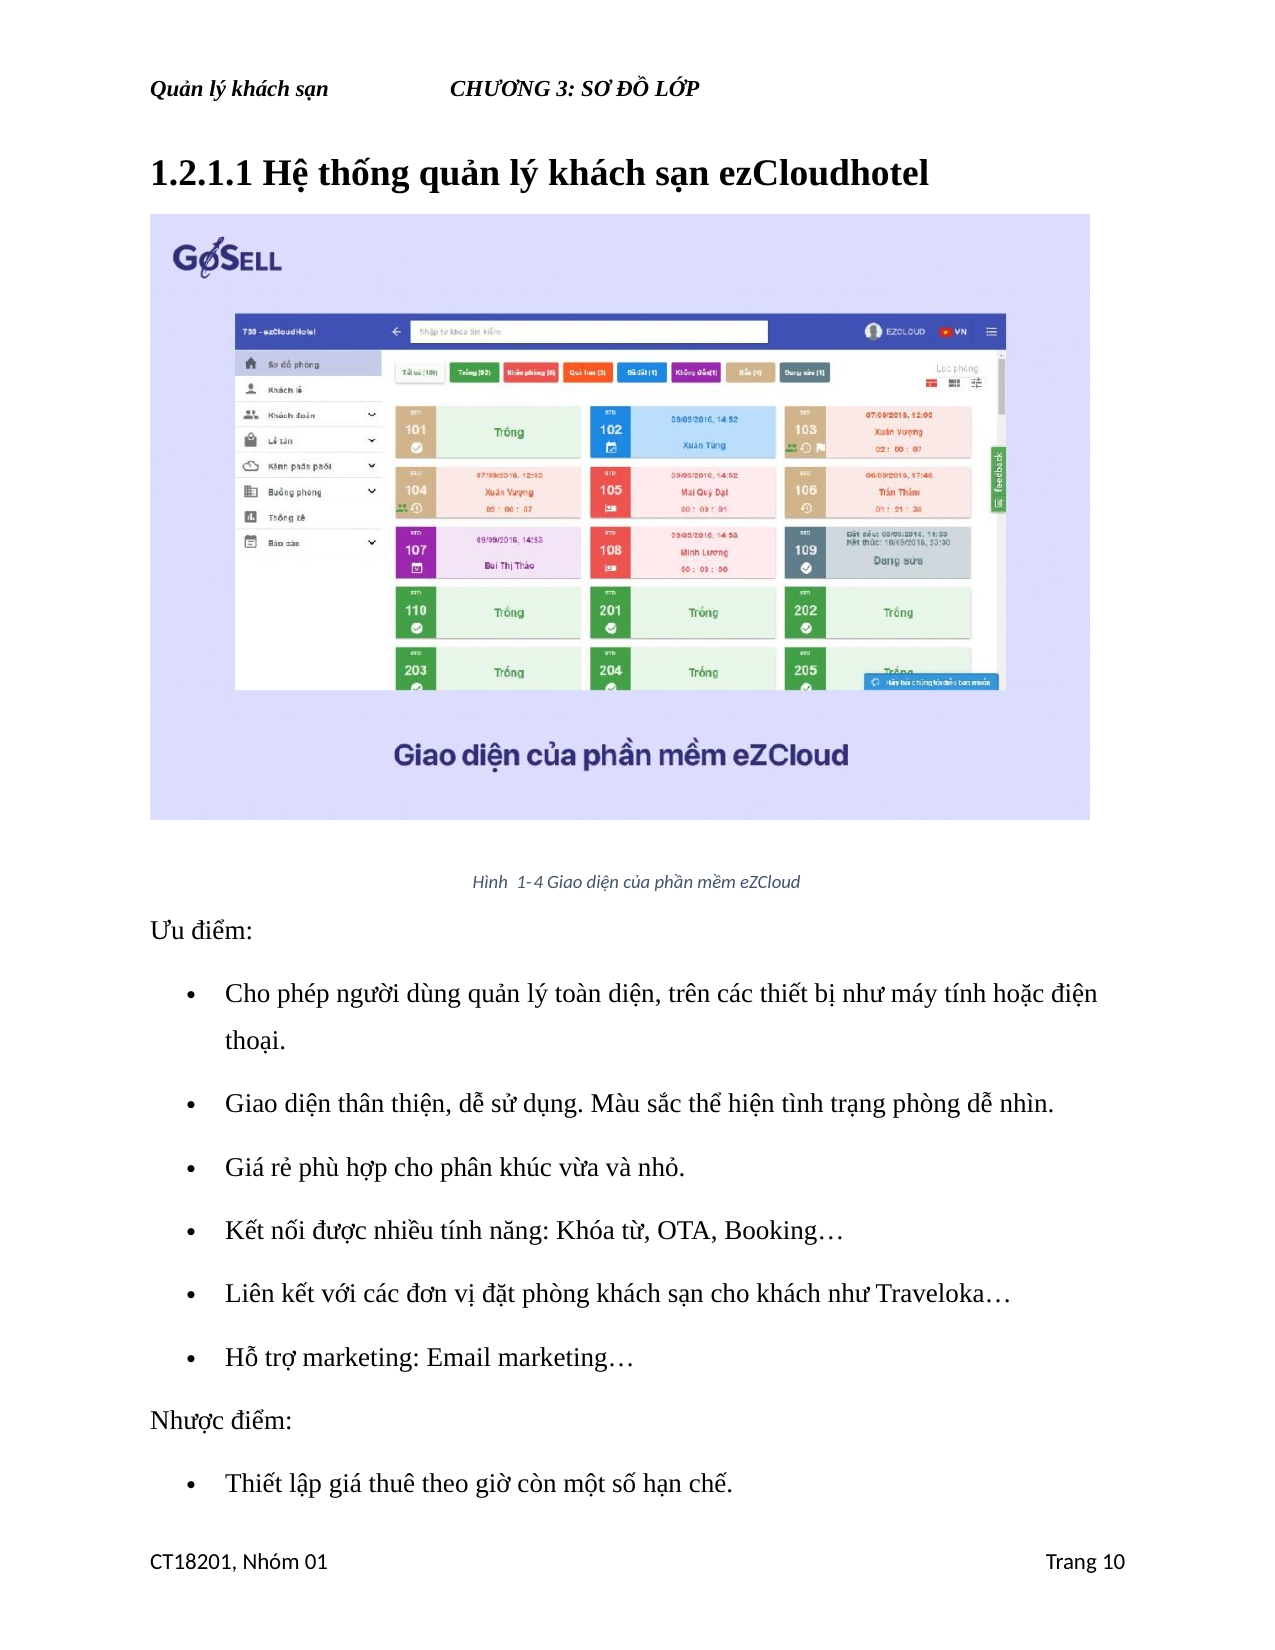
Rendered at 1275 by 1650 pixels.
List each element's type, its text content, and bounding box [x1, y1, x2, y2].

text Nhược điểm: [150, 1404, 1125, 1435]
text Ưu điểm: [150, 914, 1125, 945]
text Hình 1-4 Giao diện của phần mềm eZCloud [150, 870, 1125, 893]
list Hỗ trợ marketing: Email marketing… [187, 1341, 1125, 1372]
list Giao diện thân thiện, dễ sử dụng. Màu sắc thể hiện tình trạng phòng dễ nhìn. [187, 1087, 1125, 1119]
list Kết nối được nhiều tính năng: Khóa từ, OTA, Booking… [187, 1214, 1125, 1245]
picture [150, 214, 1090, 820]
list Giá rẻ phù hợp cho phân khúc vừa và nhỏ. [187, 1151, 1125, 1182]
list Thiết lập giá thuê theo giờ còn một số hạn chế. [187, 1467, 1125, 1499]
list Cho phép người dùng quản lý toàn diện, trên các thiết bị như máy tính hoặc điện thoại. [187, 977, 1125, 1055]
list Liên kết với các đơn vị đặt phòng khách sạn cho khách như Traveloka… [187, 1277, 1125, 1309]
